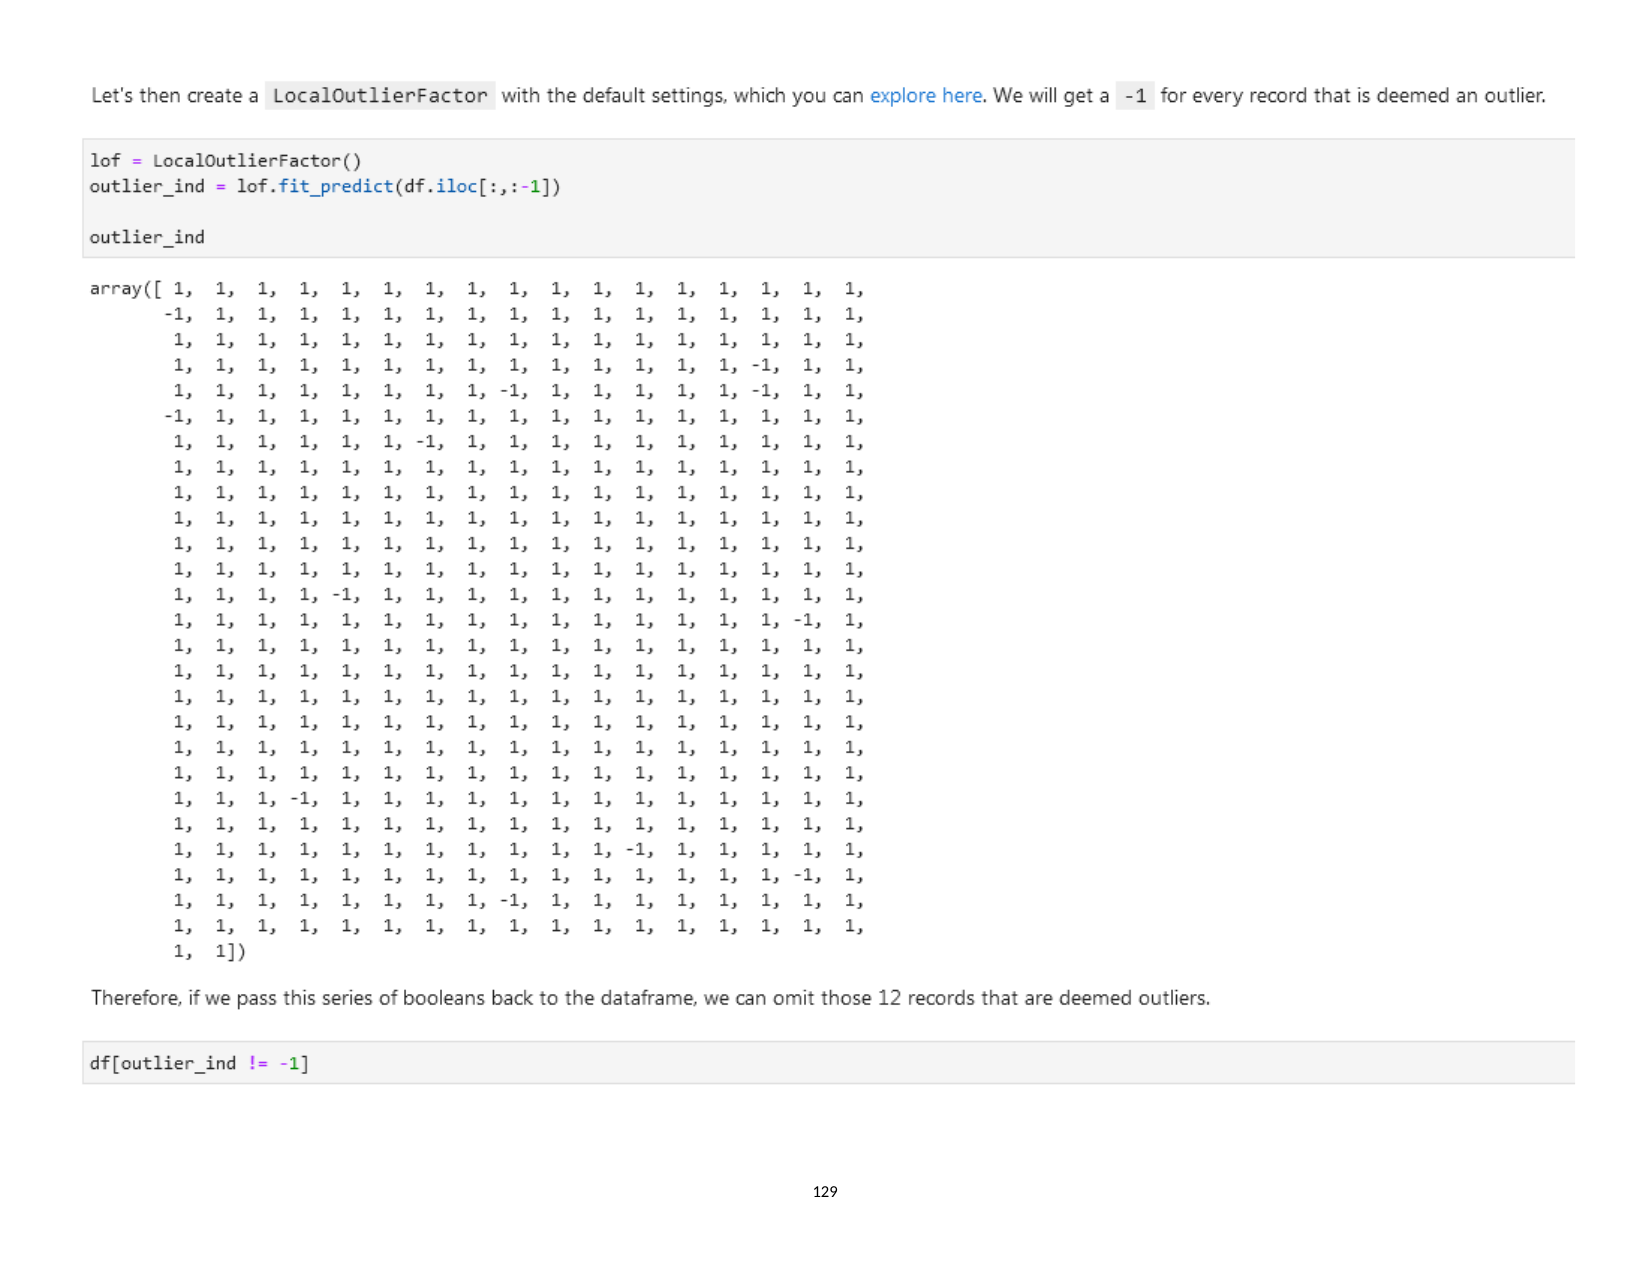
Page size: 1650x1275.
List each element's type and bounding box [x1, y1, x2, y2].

picture [75, 75, 1575, 1089]
